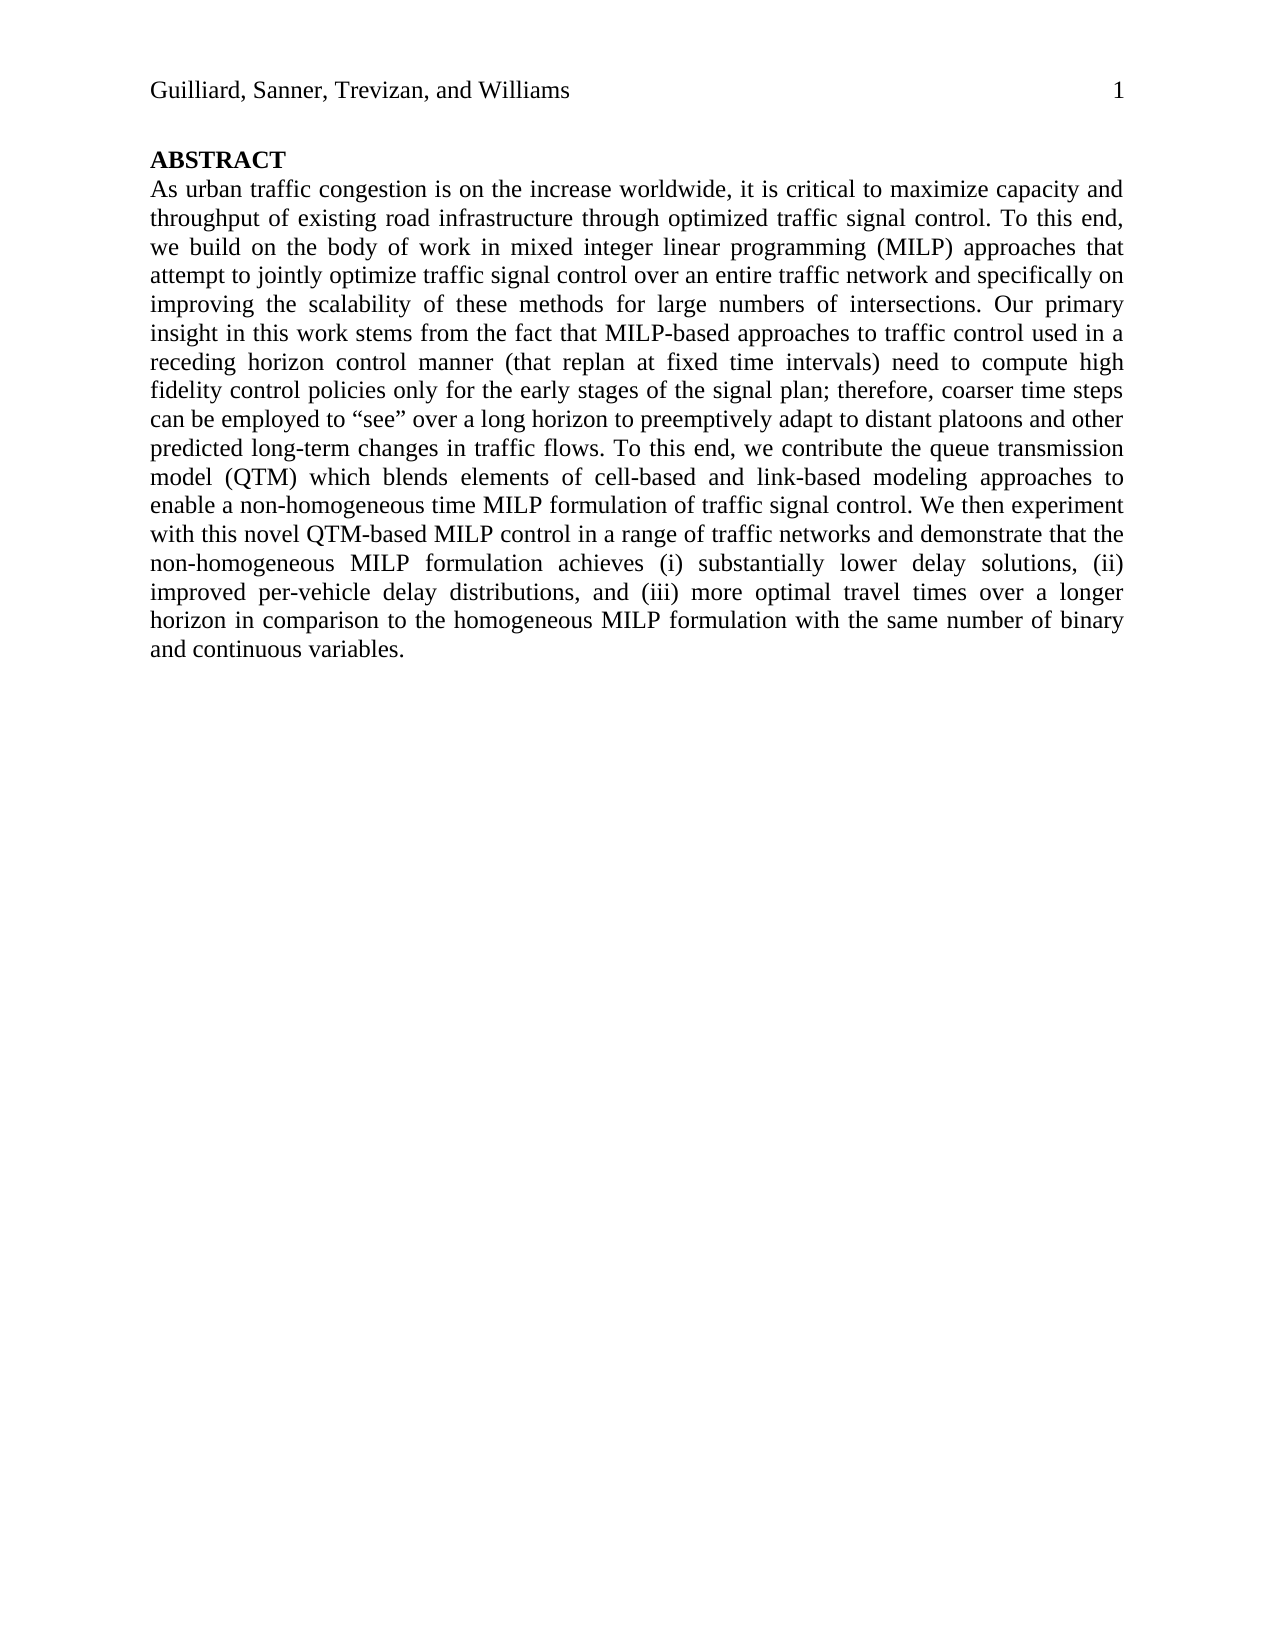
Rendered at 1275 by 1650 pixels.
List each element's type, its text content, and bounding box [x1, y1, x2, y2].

text As urban traffic congestion is on the increase worldwide, it is critical to maximize capacity and throughput of existing road infrastructure through optimized traffic signal control. To this end, we build on the body of work in mixed integer linear programming (MILP) approaches that attempt to jointly optimize traffic signal control over an entire traffic network and specifically on improving the scalability of these methods for large numbers of intersections. Our primary insight in this work stems from the fact that MILP-based approaches to traffic control used in a receding horizon control manner (that replan at fixed time intervals) need to compute high fidelity control policies only for the early stages of the signal plan; therefore, coarser time steps can be employed to “see” over a long horizon to preemptively adapt to distant platoons and other predicted long-term changes in traffic flows. To this end, we contribute the queue transmission model (QTM) which blends elements of cell-based and link-based modeling approaches to enable a non-homogeneous time MILP formulation of traffic signal control. We then experiment with this novel QTM-based MILP control in a range of traffic networks and demonstrate that the non-homogeneous MILP formulation achieves (i) substantially lower delay solutions, (ii) improved per-vehicle delay distributions, and (iii) more optimal travel times over a longer horizon in comparison to the homogeneous MILP formulation with the same number of binary and continuous variables. [150, 174, 1125, 663]
subtitle Abstract [150, 145, 1125, 174]
